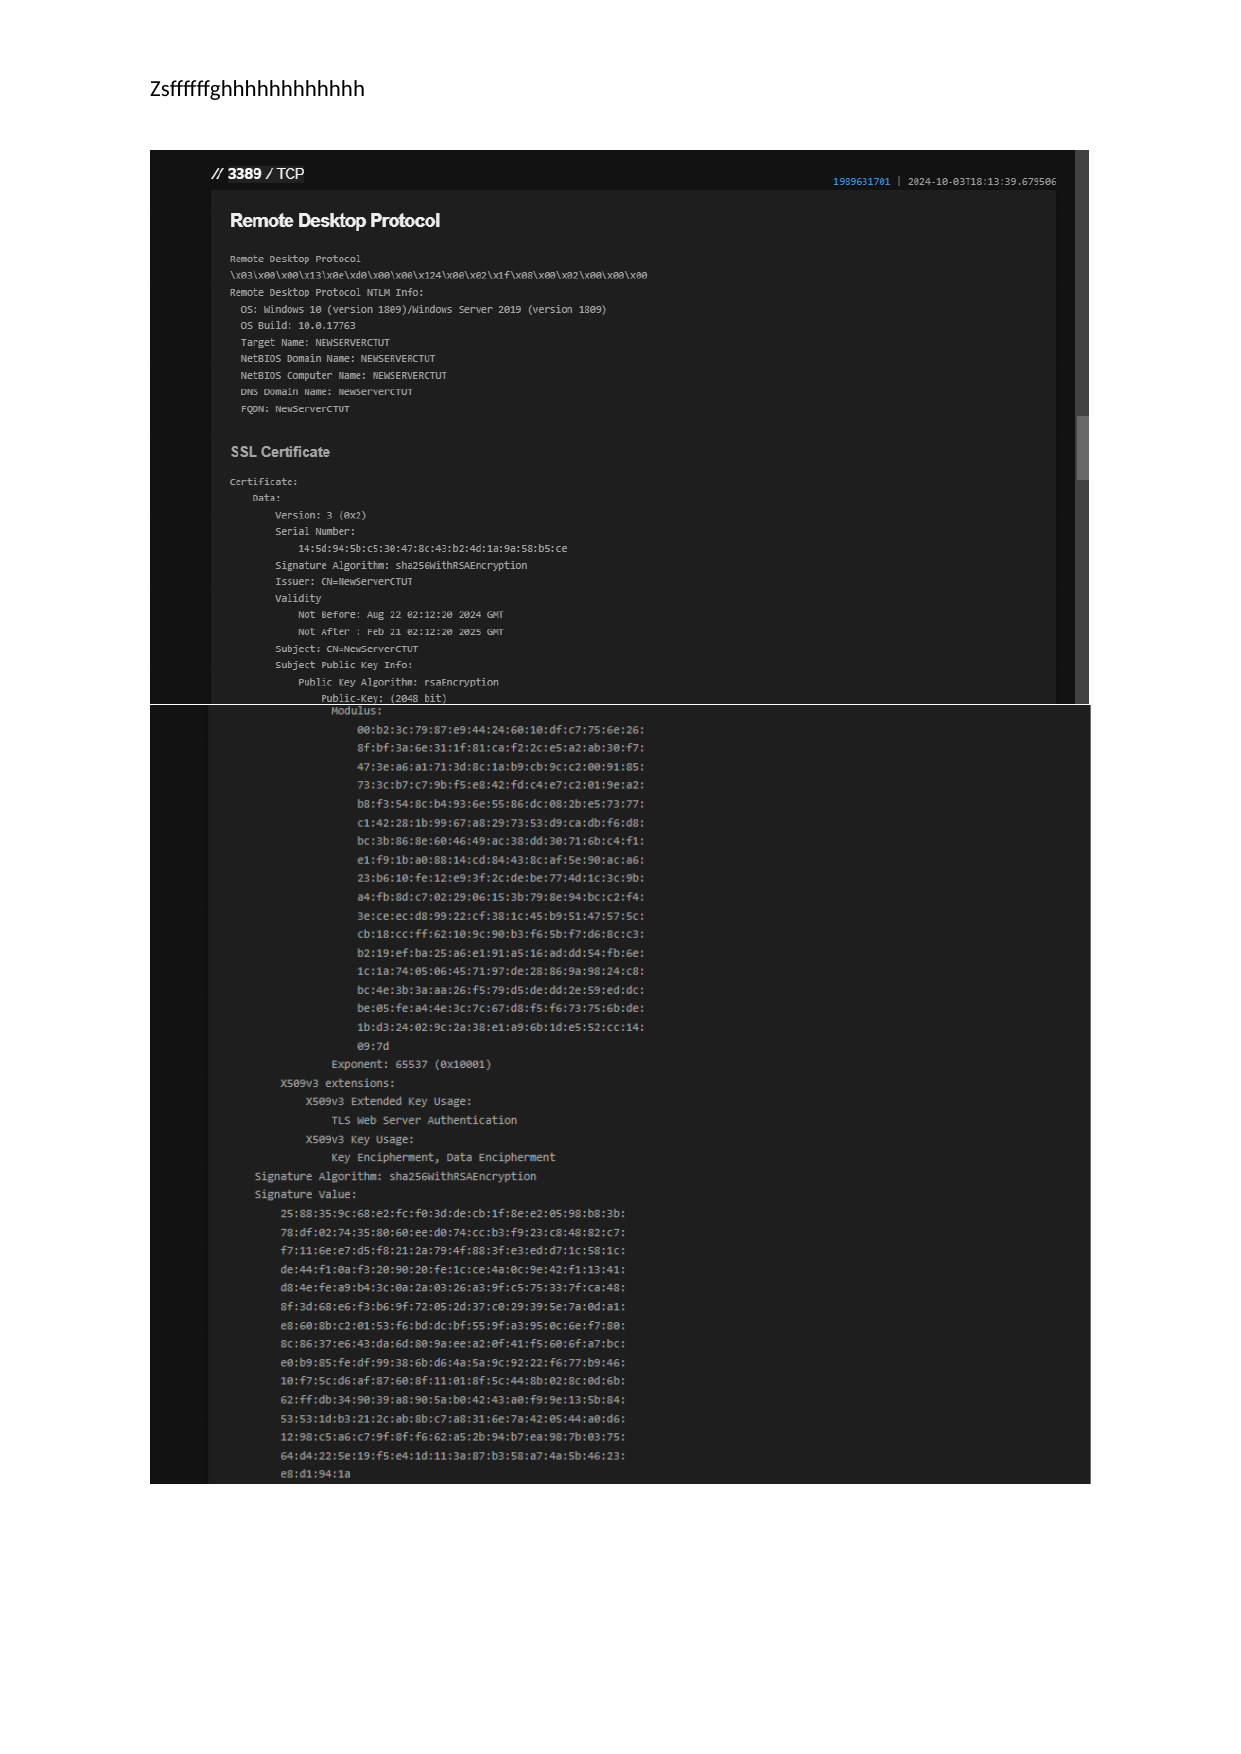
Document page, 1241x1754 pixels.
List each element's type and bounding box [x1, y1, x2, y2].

picture [150, 150, 1089, 704]
picture [150, 705, 1091, 1484]
